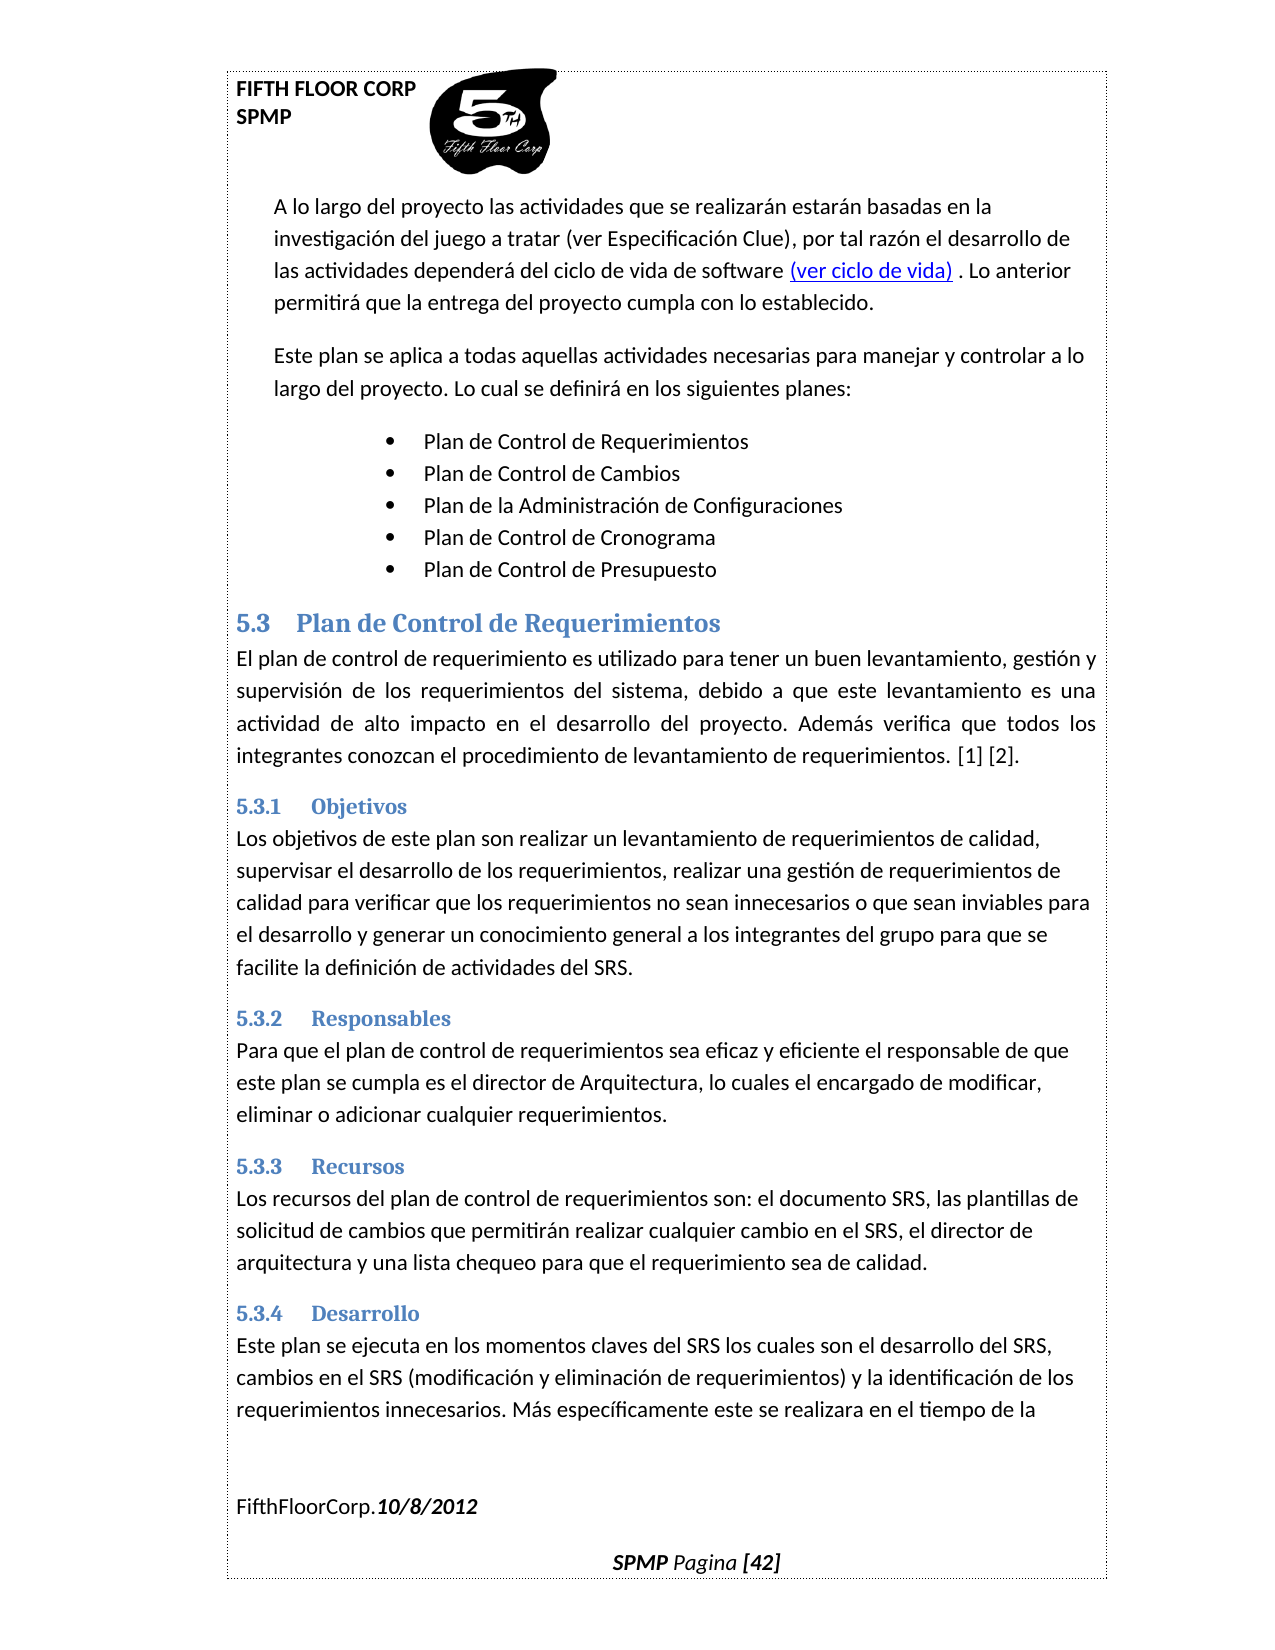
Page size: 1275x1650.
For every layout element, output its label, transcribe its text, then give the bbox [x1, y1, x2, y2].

text Para que el plan de control de requerimientos sea eficaz y eficiente el responsable de que este plan se cumpla es el director de Arquitectura, lo cuales el encargado de modificar, eliminar o adicionar cualquier requerimientos. [236, 1036, 1098, 1128]
text A lo largo del proyecto las actividades que se realizarán estarán basadas en la investigación del juego a tratar (ver Especificación Clue), por tal razón el desarrollo de las actividades dependerá del ciclo de vida de software (ver ciclo de vida) . Lo anterior permitirá que la entrega del proyecto cumpla con lo establecido. [274, 192, 1098, 317]
text Los recursos del plan de control de requerimientos son: el documento SRS, las plantillas de solicitud de cambios que permitirán realizar cualquier cambio en el SRS, el director de arquitectura y una lista chequeo para que el requerimiento sea de calidad. [236, 1184, 1098, 1276]
text Los objetivos de este plan son realizar un levantamiento de requerimientos de calidad, supervisar el desarrollo de los requerimientos, realizar una gestión de requerimientos de calidad para verificar que los requerimientos no sean innecesarios o que sean inviables para el desarrollo y generar un conocimiento general a los integrantes del grupo para que se facilite la definición de actividades del SRS. [236, 824, 1098, 981]
list Plan de Control de Cronograma [386, 523, 1098, 551]
subtitle Objetivos [236, 794, 1098, 820]
subtitle Plan de Control de Requerimientos [236, 608, 1098, 640]
subtitle Responsables [236, 1006, 1098, 1032]
list Plan de la Administración de Configuraciones [386, 491, 1098, 519]
list Plan de Control de Cambios [386, 459, 1098, 487]
list Plan de Control de Requerimientos [386, 427, 1098, 455]
text El plan de control de requerimiento es utilizado para tener un buen levantamiento, gestión y supervisión de los requerimientos del sistema, debido a que este levantamiento es una actividad de alto impacto en el desarrollo del proyecto. Además verifica que todos los integrantes conozcan el procedimiento de levantamiento de requerimientos.. [236, 644, 1098, 769]
subtitle Recursos [236, 1153, 1098, 1180]
text Este plan se aplica a todas aquellas actividades necesarias para manejar y controlar a lo largo del proyecto. Lo cual se definirá en los siguientes planes: [274, 342, 1098, 402]
subtitle Desarrollo [236, 1301, 1098, 1327]
list Plan de Control de Presupuesto [386, 556, 1098, 583]
picture [423, 60, 558, 178]
